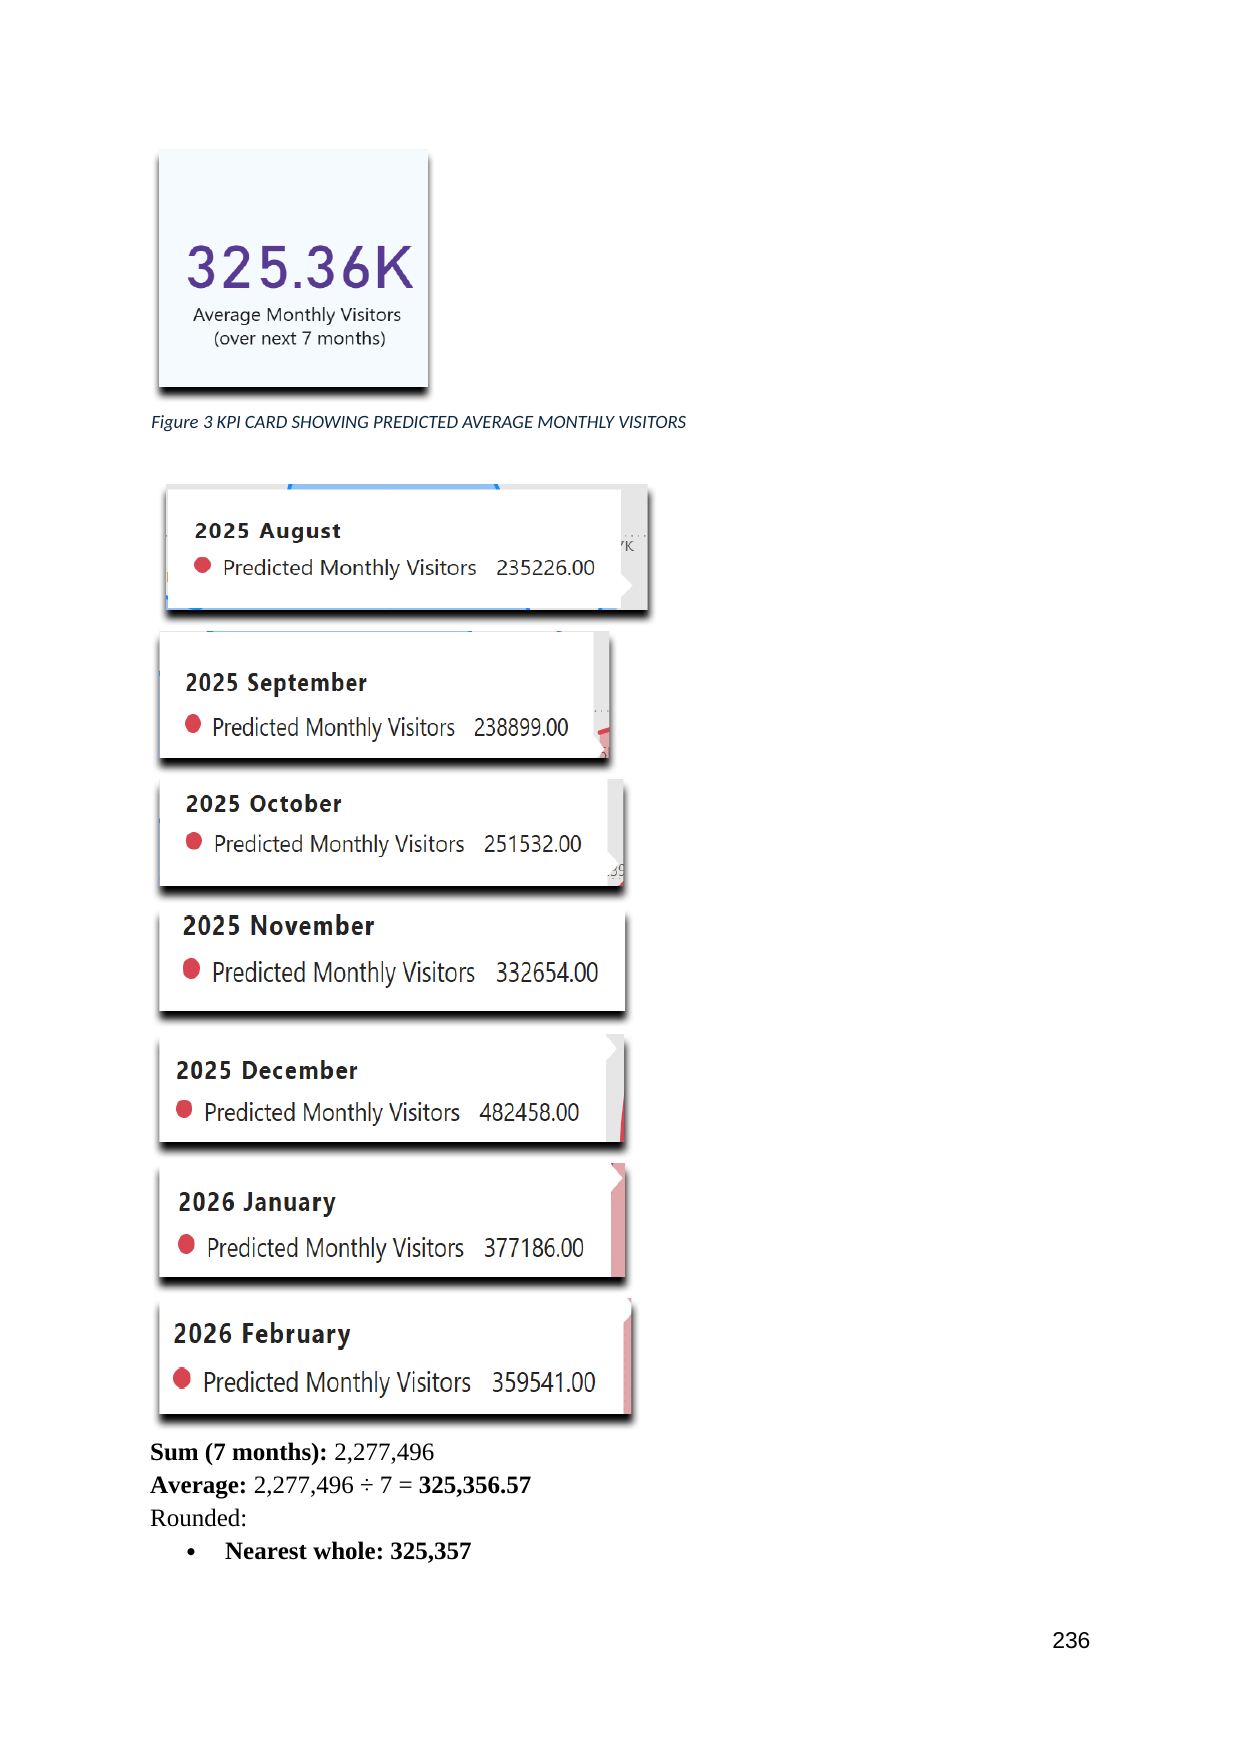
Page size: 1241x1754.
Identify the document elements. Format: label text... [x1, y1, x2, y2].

picture [166, 484, 648, 610]
picture [159, 1034, 625, 1142]
text Sum (7 months): 2,277,496 Average: 2,277,496 ÷ 7 = 325,356.57 [150, 1437, 1090, 1499]
picture [159, 1163, 625, 1277]
text Rounded: [150, 1503, 1090, 1532]
picture [159, 631, 610, 758]
picture [159, 779, 624, 886]
picture [159, 1298, 632, 1414]
picture [159, 149, 428, 387]
list Nearest whole: 325,357 [187, 1536, 1090, 1565]
picture [159, 908, 625, 1011]
